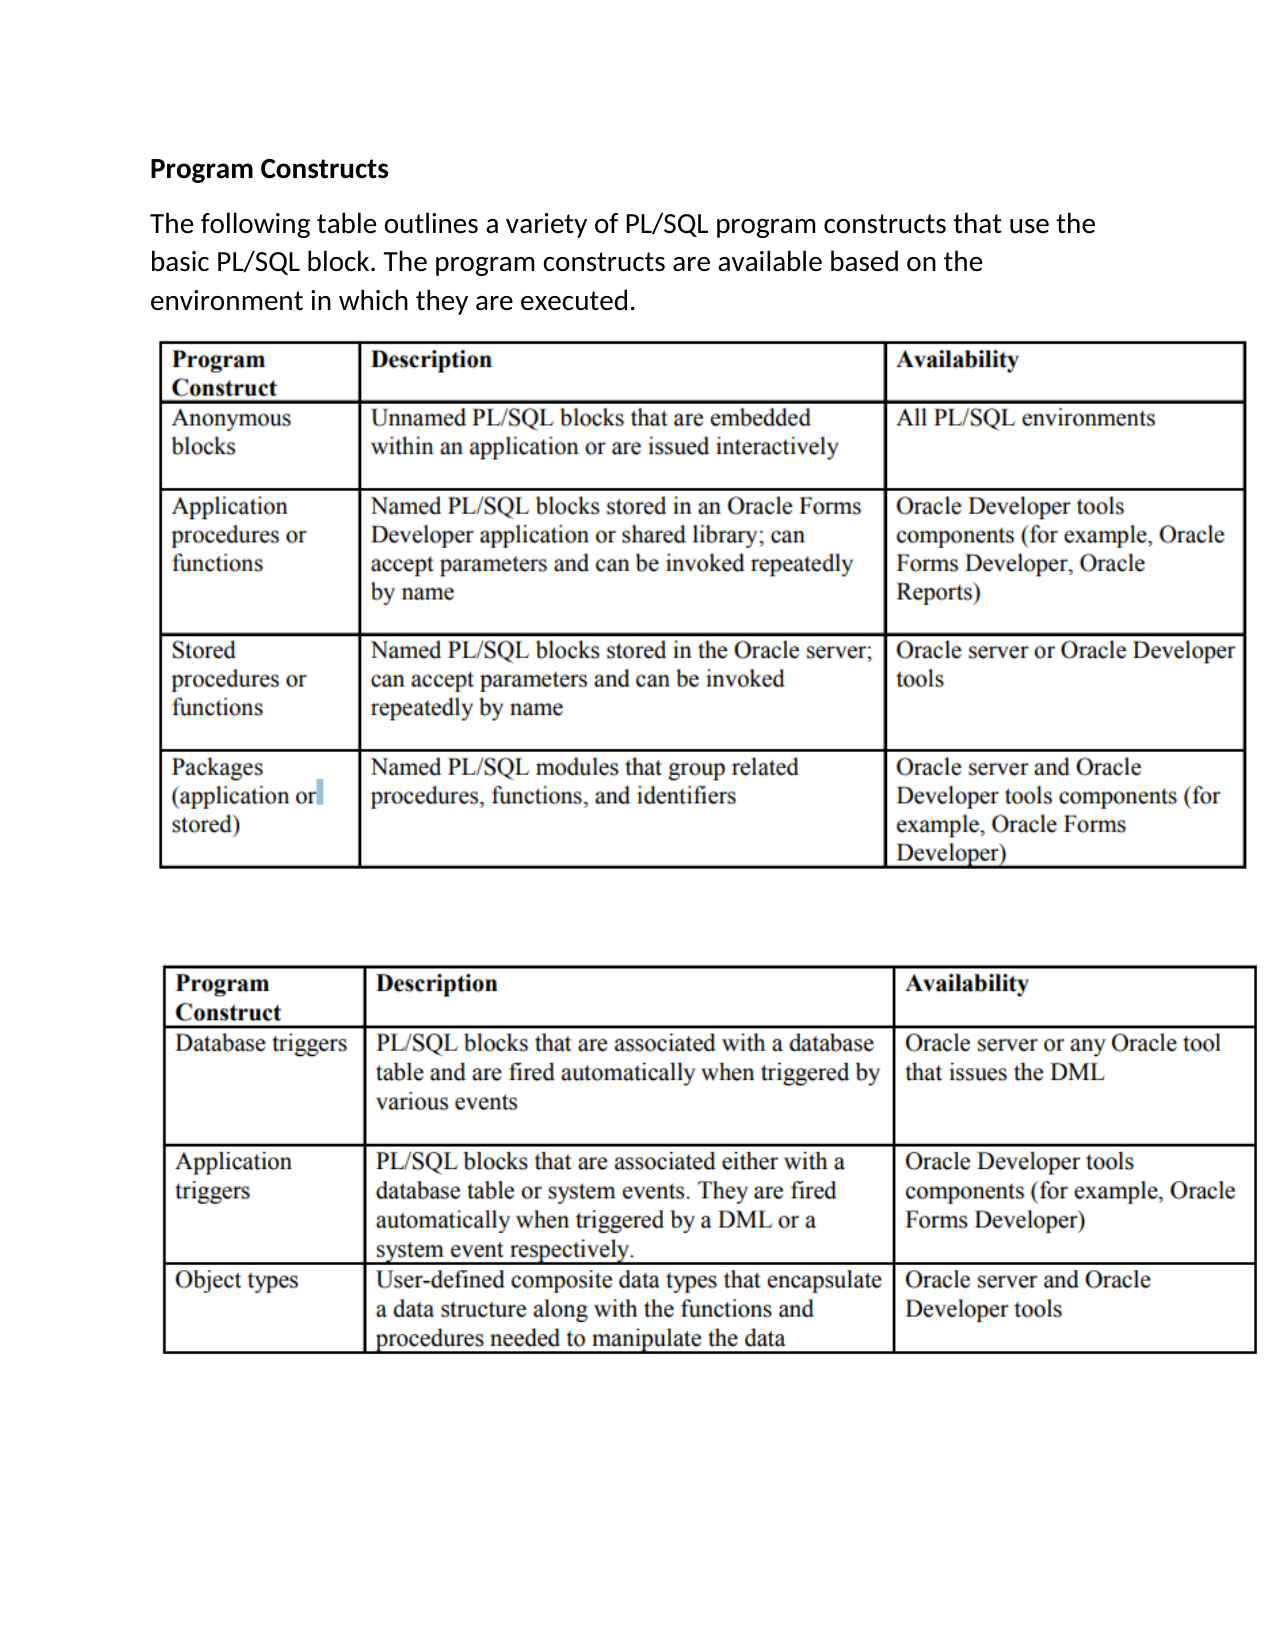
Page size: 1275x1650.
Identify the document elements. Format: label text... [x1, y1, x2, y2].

text The following table outlines a variety of PL/SQL program constructs that use the basic PL/SQL block. The program constructs are available based on the environment in which they are executed. [150, 205, 1125, 318]
text Program Constructs [150, 150, 1125, 186]
picture [150, 337, 1256, 877]
picture [150, 950, 1275, 1378]
